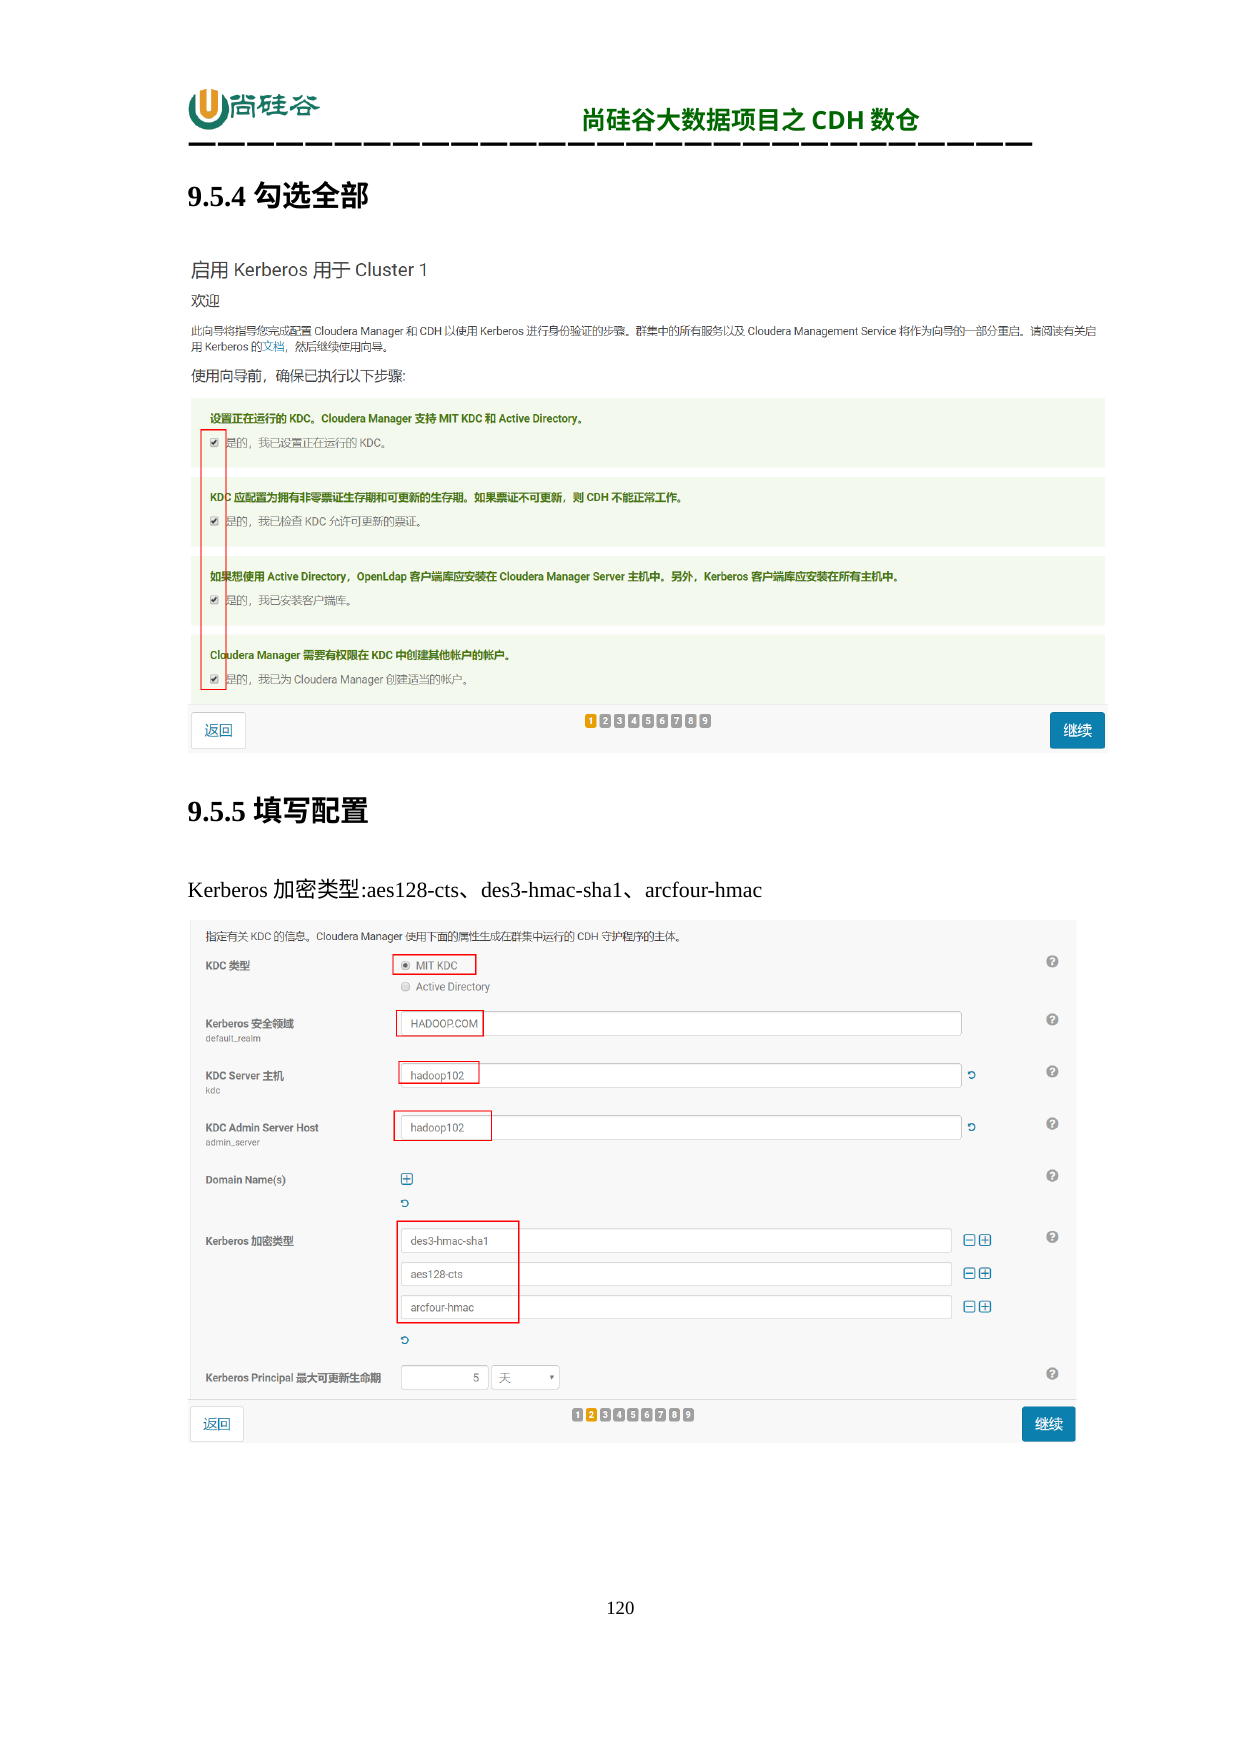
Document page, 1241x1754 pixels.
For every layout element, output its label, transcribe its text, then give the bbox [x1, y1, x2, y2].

text 9.5.4 勾选全部 [187, 161, 1053, 226]
picture [187, 920, 1077, 1443]
text Kerberos 加密类型:aes128-cts、des3-hmac-sha1、arcfour-hmac [187, 872, 1053, 904]
picture [187, 256, 1108, 753]
picture [187, 88, 320, 130]
text 9.5.5 填写配置 [187, 777, 1053, 842]
